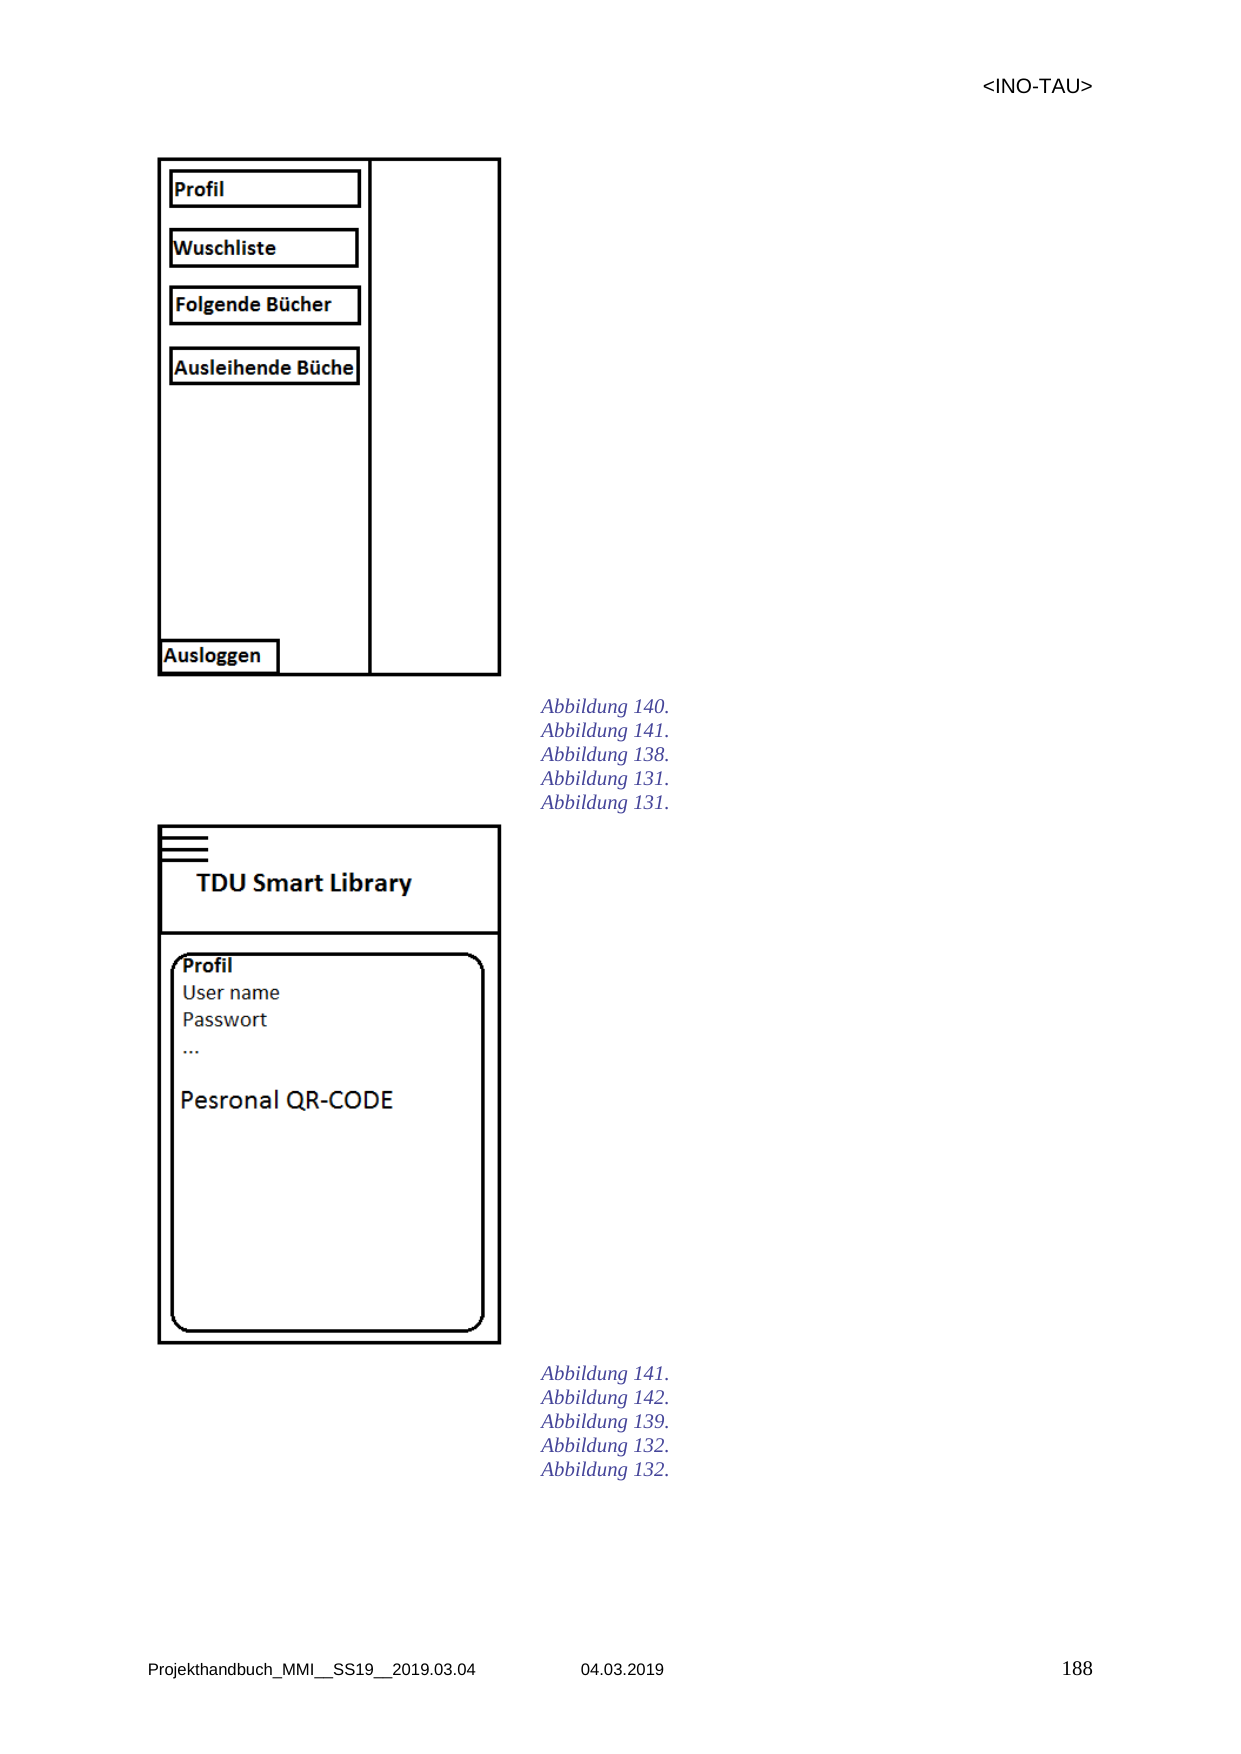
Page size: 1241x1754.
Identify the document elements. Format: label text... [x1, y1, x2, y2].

text Abbildung 132. [148, 1433, 1063, 1457]
text Abbildung 140. [148, 694, 1063, 718]
picture [147, 147, 513, 694]
text Abbildung 142. [148, 1384, 1063, 1409]
text Abbildung 141. [148, 1361, 1063, 1384]
text Abbildung 138. [148, 742, 1063, 766]
text Abbildung 141. [148, 718, 1063, 742]
text Abbildung 131. [148, 766, 1063, 790]
picture [147, 814, 513, 1361]
text Abbildung 131. [148, 790, 1063, 814]
text Abbildung 132. [148, 1457, 1063, 1481]
text Abbildung 139. [148, 1409, 1063, 1433]
